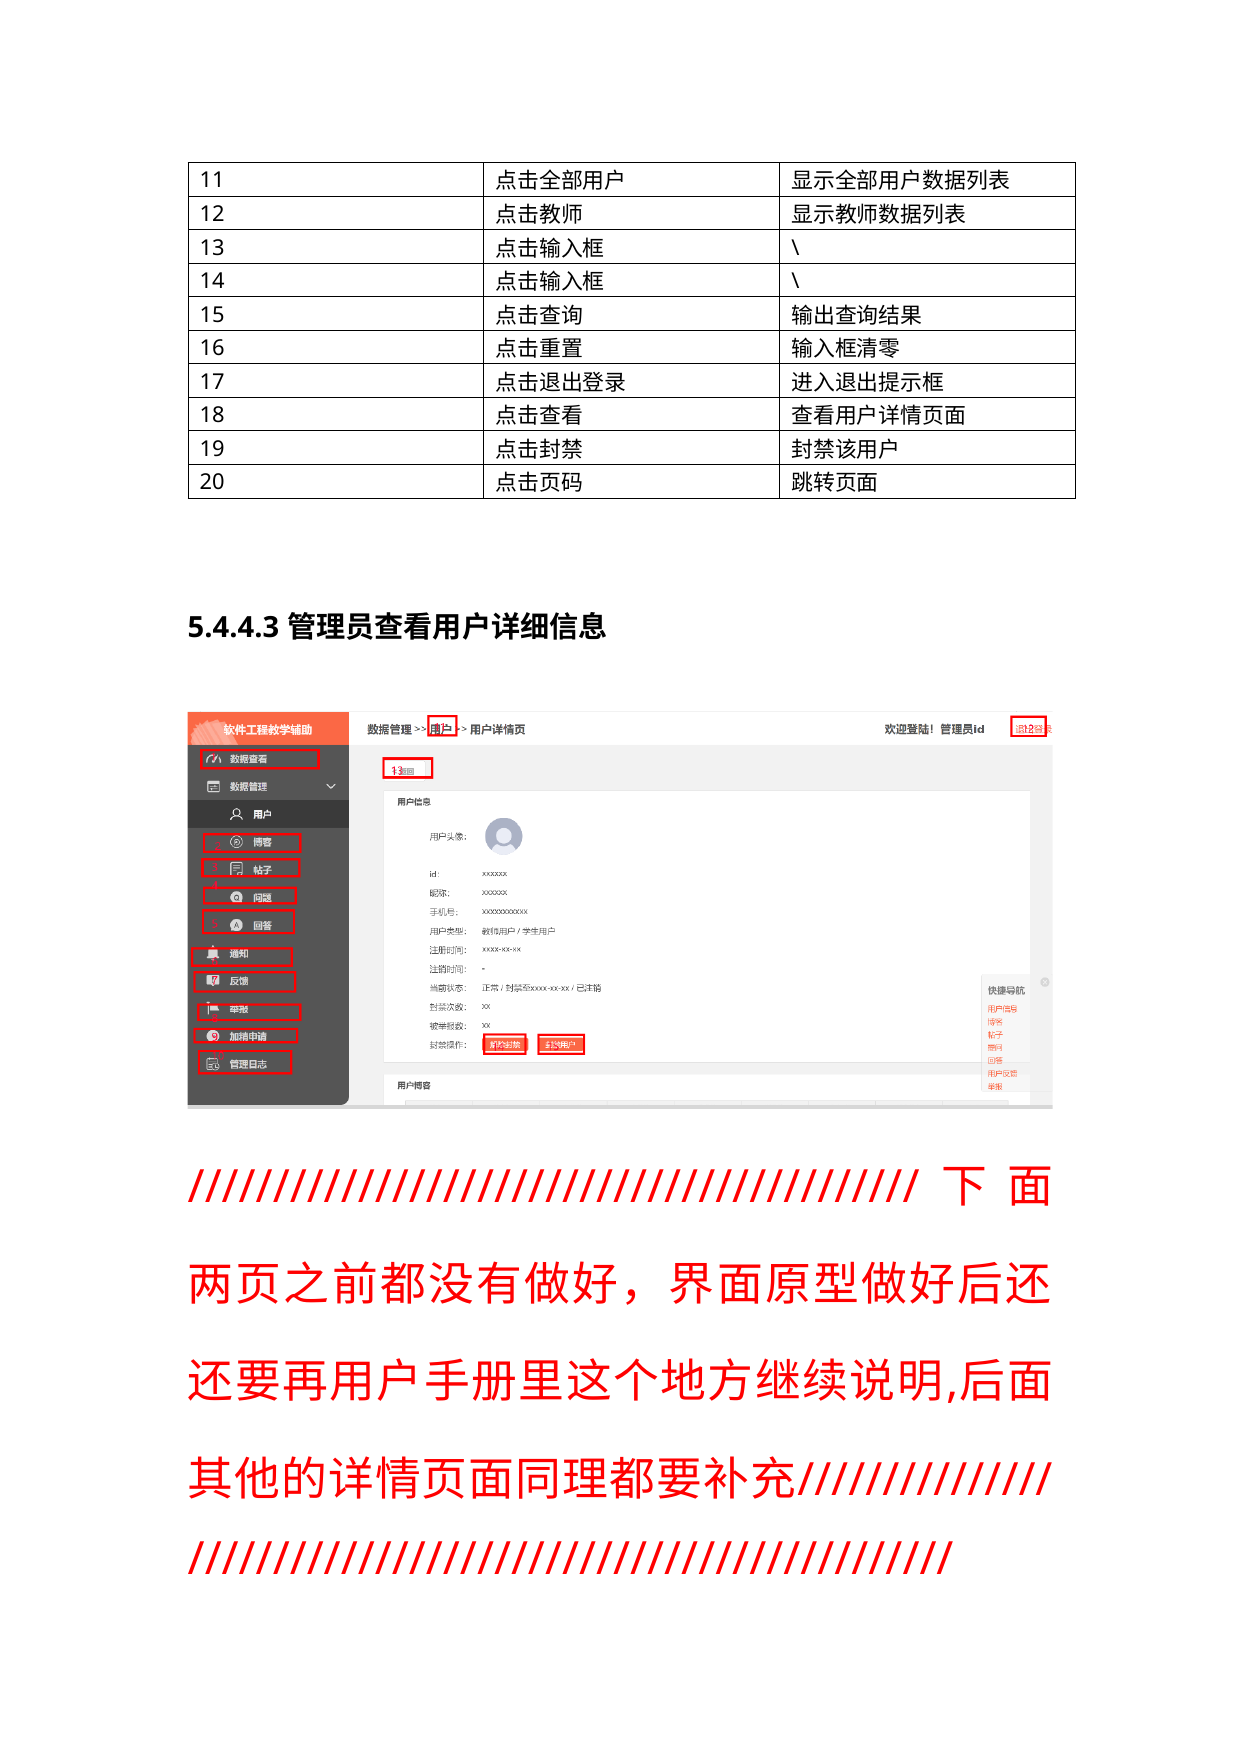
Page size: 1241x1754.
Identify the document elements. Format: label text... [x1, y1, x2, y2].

table_cell 点击查询 [484, 297, 779, 330]
table_cell 19 [189, 431, 483, 464]
table_cell 点击教师 [484, 197, 779, 229]
table_cell 跳转页面 [780, 465, 1075, 497]
table_cell \ [780, 264, 1075, 296]
table_cell 点击全部用户 [484, 163, 779, 196]
table_cell 查看用户详情页面 [780, 398, 1075, 430]
table_cell 20 [189, 465, 483, 497]
table_cell 输入框清零 [780, 331, 1075, 363]
table_cell 封禁该用户 [780, 431, 1075, 464]
table_cell 点击封禁 [484, 431, 779, 464]
table_cell 15 [189, 297, 483, 330]
table_cell 11 [189, 163, 483, 196]
table_cell 12 [189, 197, 483, 229]
table_cell 点击页码 [484, 465, 779, 497]
text ///////////////////////////////////////////下面两页之前都没有做好，界面原型做好后还还要再用户手册里这个地方继续说明,后面其他的详情页面同理都要补充//////////////////////////////////////////////////////////// [187, 1134, 1053, 1589]
table_cell 18 [189, 398, 483, 430]
table_cell 显示教师数据列表 [780, 197, 1075, 229]
table_cell 点击重置 [484, 331, 779, 363]
table_cell 输出查询结果 [780, 297, 1075, 330]
table_cell 17 [189, 364, 483, 397]
picture [187, 711, 1053, 1109]
table_cell \ [780, 230, 1075, 263]
table_cell 点击输入框 [484, 230, 779, 263]
subtitle 5.4.4.3 管理员查看用户详细信息 [187, 593, 1053, 658]
table_cell 14 [189, 264, 483, 296]
table_cell 点击查看 [484, 398, 779, 430]
table_cell 16 [189, 331, 483, 363]
table_cell 进入退出提示框 [780, 364, 1075, 397]
table_cell 13 [189, 230, 483, 263]
table_cell 显示全部用户数据列表 [780, 163, 1075, 196]
table_cell 点击退出登录 [484, 364, 779, 397]
table_cell 点击输入框 [484, 264, 779, 296]
